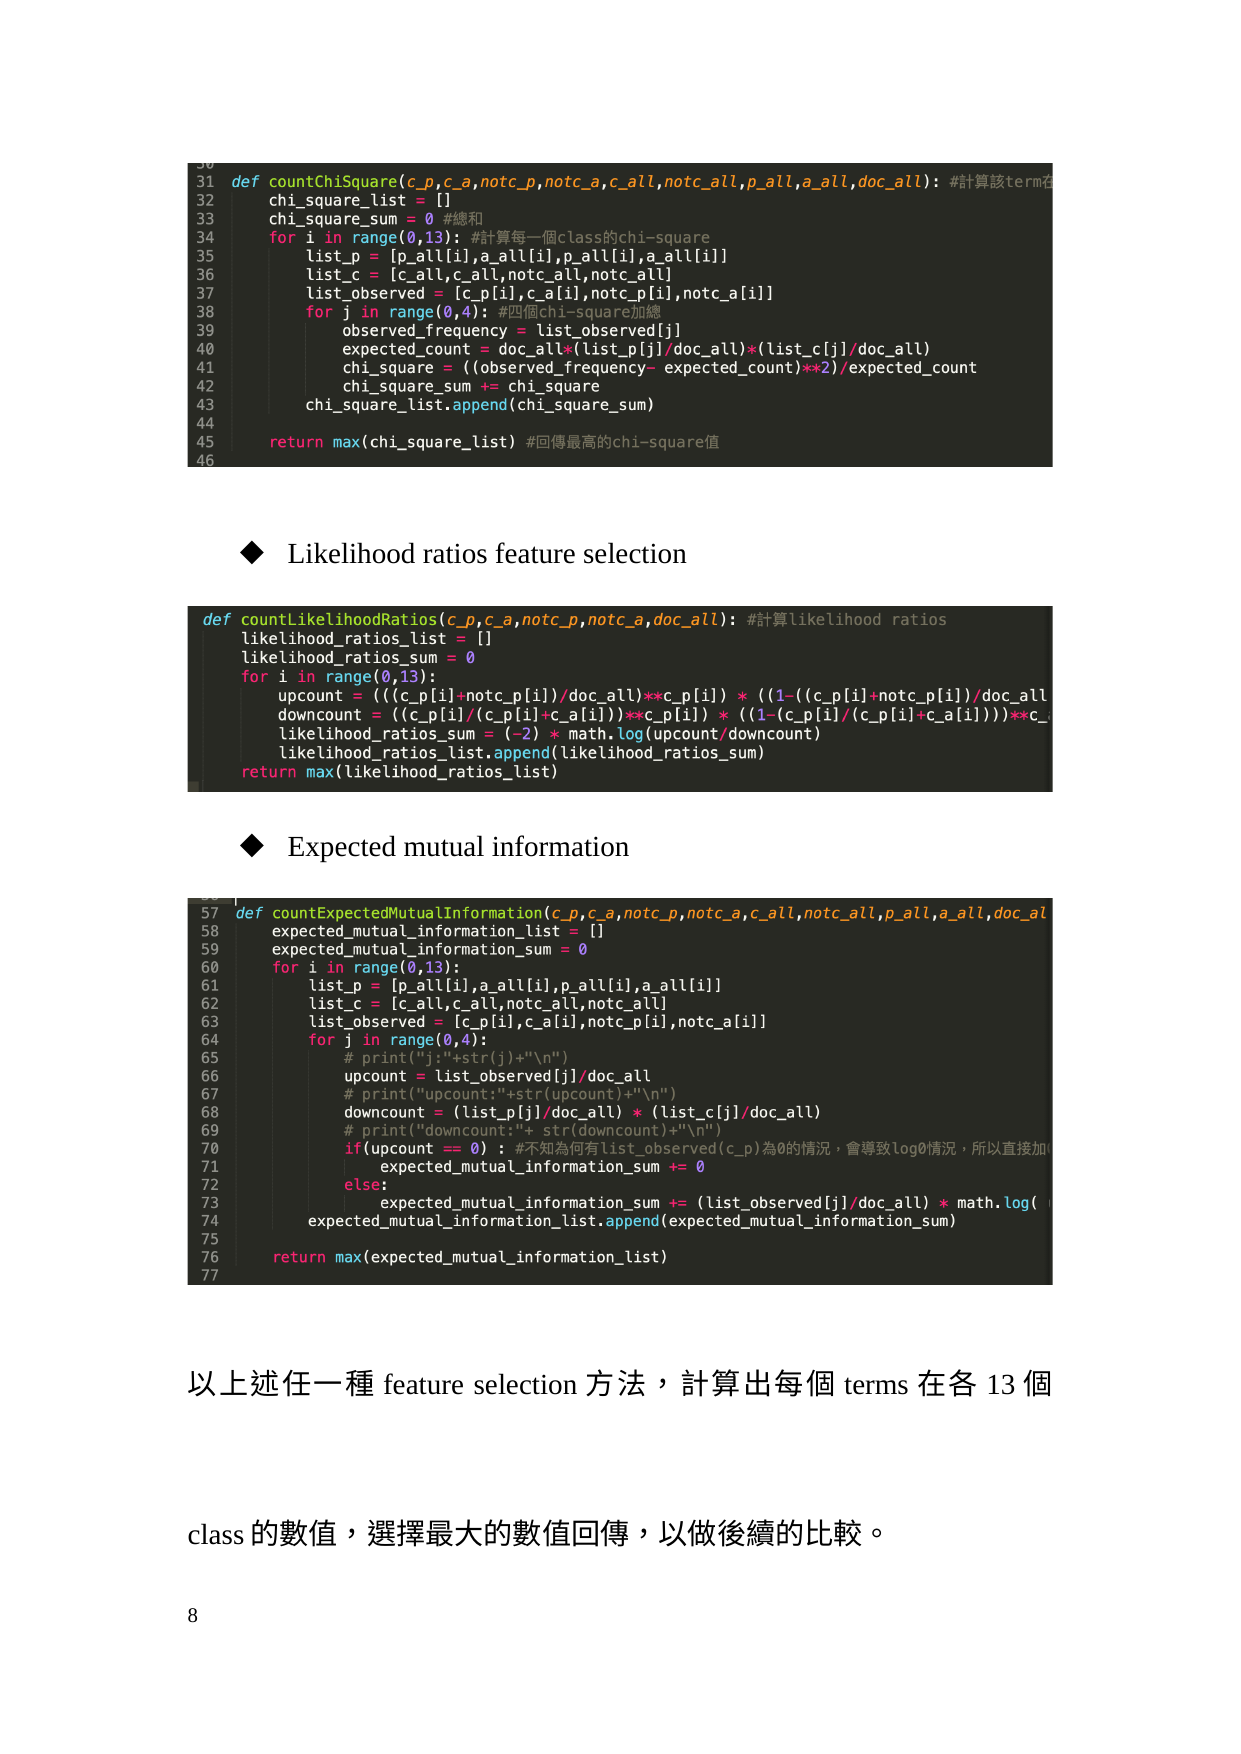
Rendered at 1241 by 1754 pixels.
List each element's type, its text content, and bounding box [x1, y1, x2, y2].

picture [187, 163, 1053, 467]
text 以上述任一種feature selection方法，計算出每個terms在各13個class的數值，選擇最大的數值回傳，以做後續的比較。 [187, 1344, 1053, 1569]
list Expected mutual information [237, 827, 1053, 864]
picture [187, 898, 1053, 1285]
list Likelihood ratios feature selection [237, 535, 1053, 572]
picture [187, 606, 1053, 792]
